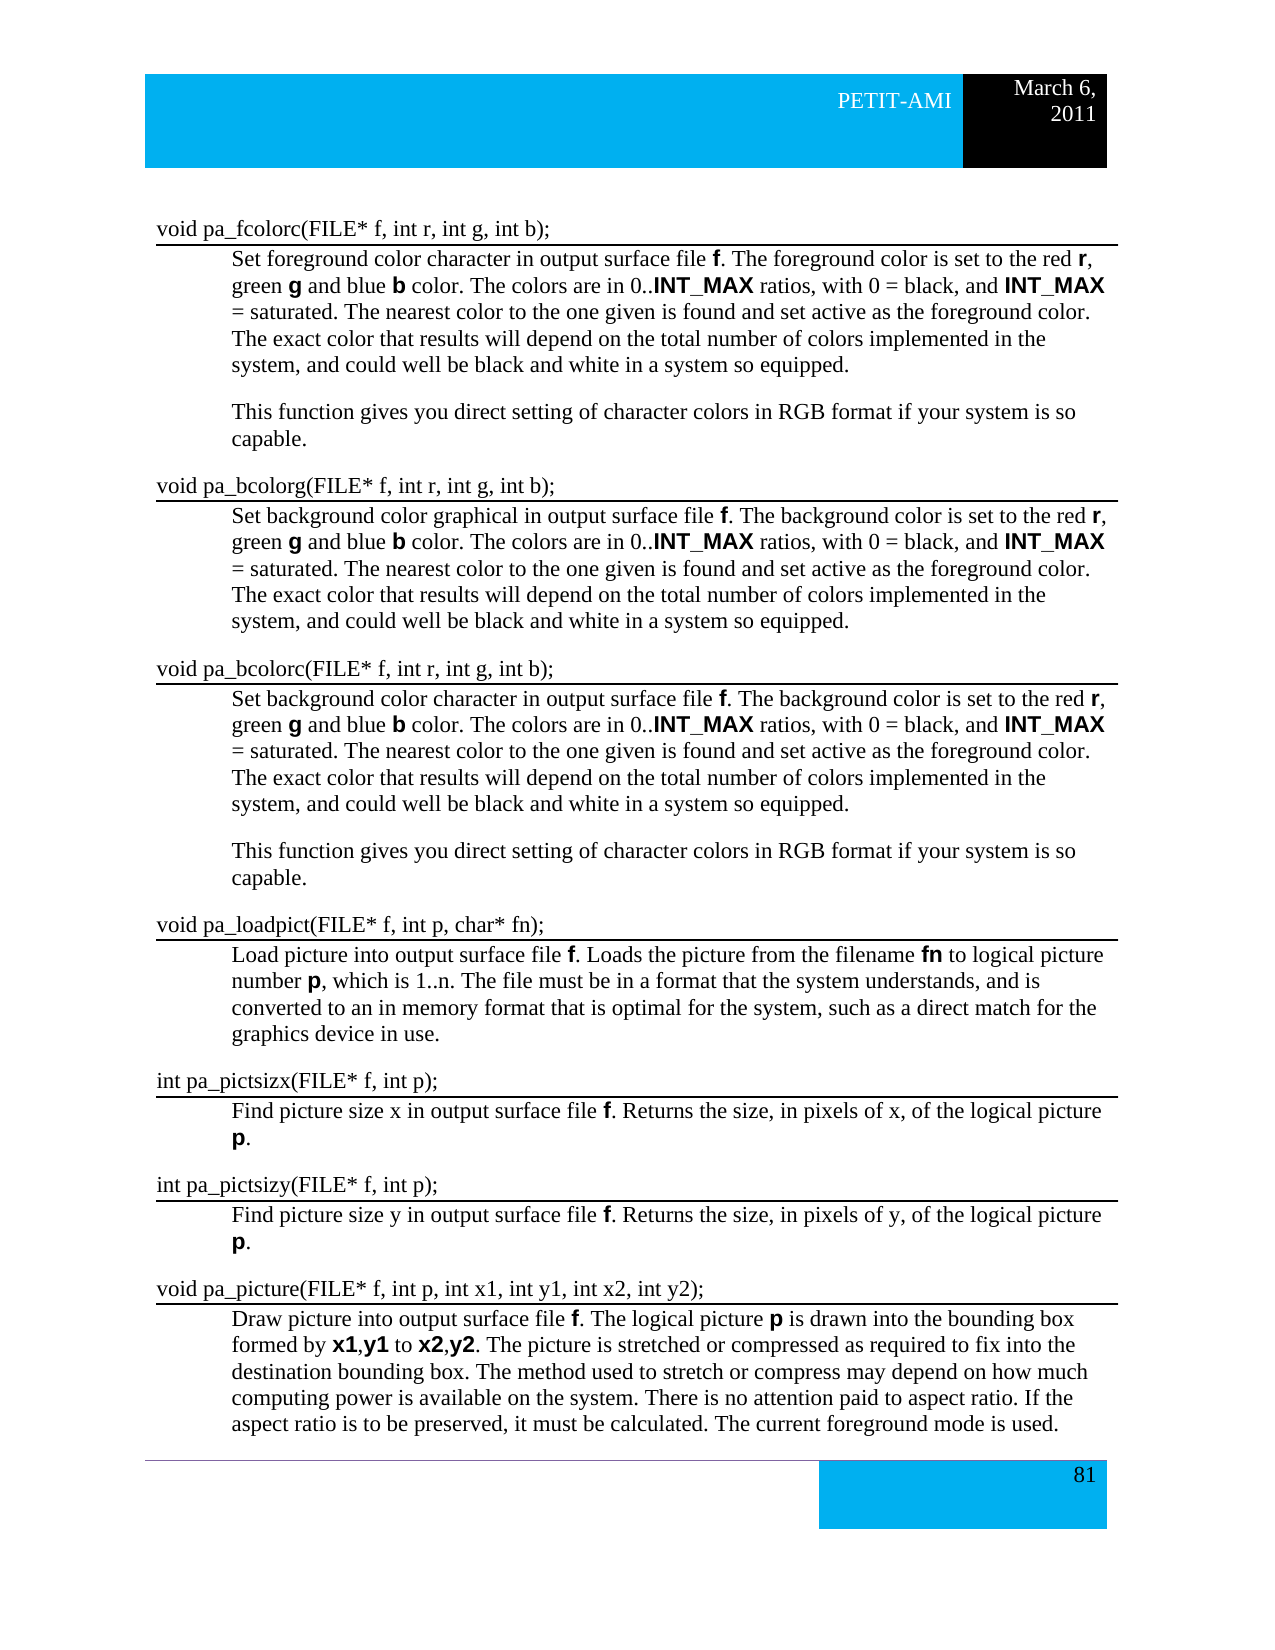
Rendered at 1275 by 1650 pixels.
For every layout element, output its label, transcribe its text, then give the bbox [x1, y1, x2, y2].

text This function gives you direct setting of character colors in RGB format if your system is so capable. [231, 837, 1118, 890]
text int pa_pictsizx(FILE* f, int p); [156, 1067, 1118, 1096]
text void pa_bcolorc(FILE* f, int r, int g, int b); [156, 654, 1118, 683]
text void pa_picture(FILE* f, int p, int x1, int y1, int x2, int y2); [156, 1275, 1118, 1303]
text Find picture size x in output surface file f. Returns the size, in pixels of x, of the logical picture p. [231, 1098, 1118, 1150]
text Find picture size y in output surface file f. Returns the size, in pixels of y, of the logical picture p. [231, 1202, 1118, 1254]
text void pa_fcolorc(FILE* f, int r, int g, int b); [156, 215, 1118, 244]
text Set background color character in output surface file f. The background color is set to the red r, green g and blue b color. The colors are in 0..INT_MAX ratios, with 0 = black, and INT_MAX = saturated. The nearest color to the one given is found and set active as the foreground color. The exact color that results will depend on the total number of colors implemented in the system, and could well be black and white in a system so equipped. [231, 685, 1118, 817]
text Set background color graphical in output surface file f. The background color is set to the red r, green g and blue b color. The colors are in 0..INT_MAX ratios, with 0 = black, and INT_MAX = saturated. The nearest color to the one given is found and set active as the foreground color. The exact color that results will depend on the total number of colors implemented in the system, and could well be black and white in a system so equipped. [231, 502, 1118, 634]
text int pa_pictsizy(FILE* f, int p); [156, 1171, 1118, 1200]
text This function gives you direct setting of character colors in RGB format if your system is so capable. [231, 398, 1118, 451]
text void pa_loadpict(FILE* f, int p, char* fn); [156, 911, 1118, 939]
text Set foreground color character in output surface file f. The foreground color is set to the red r, green g and blue b color. The colors are in 0..INT_MAX ratios, with 0 = black, and INT_MAX = saturated. The nearest color to the one given is found and set active as the foreground color. The exact color that results will depend on the total number of colors implemented in the system, and could well be black and white in a system so equipped. [231, 246, 1118, 377]
text Load picture into output surface file f. Loads the picture from the filename fn to logical picture number p, which is 1..n. The file must be in a format that the system understands, and is converted to an in memory format that is optimal for the system, such as a direct match for the graphics device in use. [231, 941, 1118, 1047]
text void pa_bcolorg(FILE* f, int r, int g, int b); [156, 472, 1118, 500]
text Draw picture into output surface file f. The logical picture p is drawn into the bounding box formed by x1,y1 to x2,y2. The picture is stretched or compressed as required to fix into the destination bounding box. The method used to stretch or compress may depend on how much computing power is available on the system. There is no attention paid to aspect ratio. If the aspect ratio is to be preserved, it must be calculated. The current foreground mode is used. [231, 1305, 1118, 1437]
